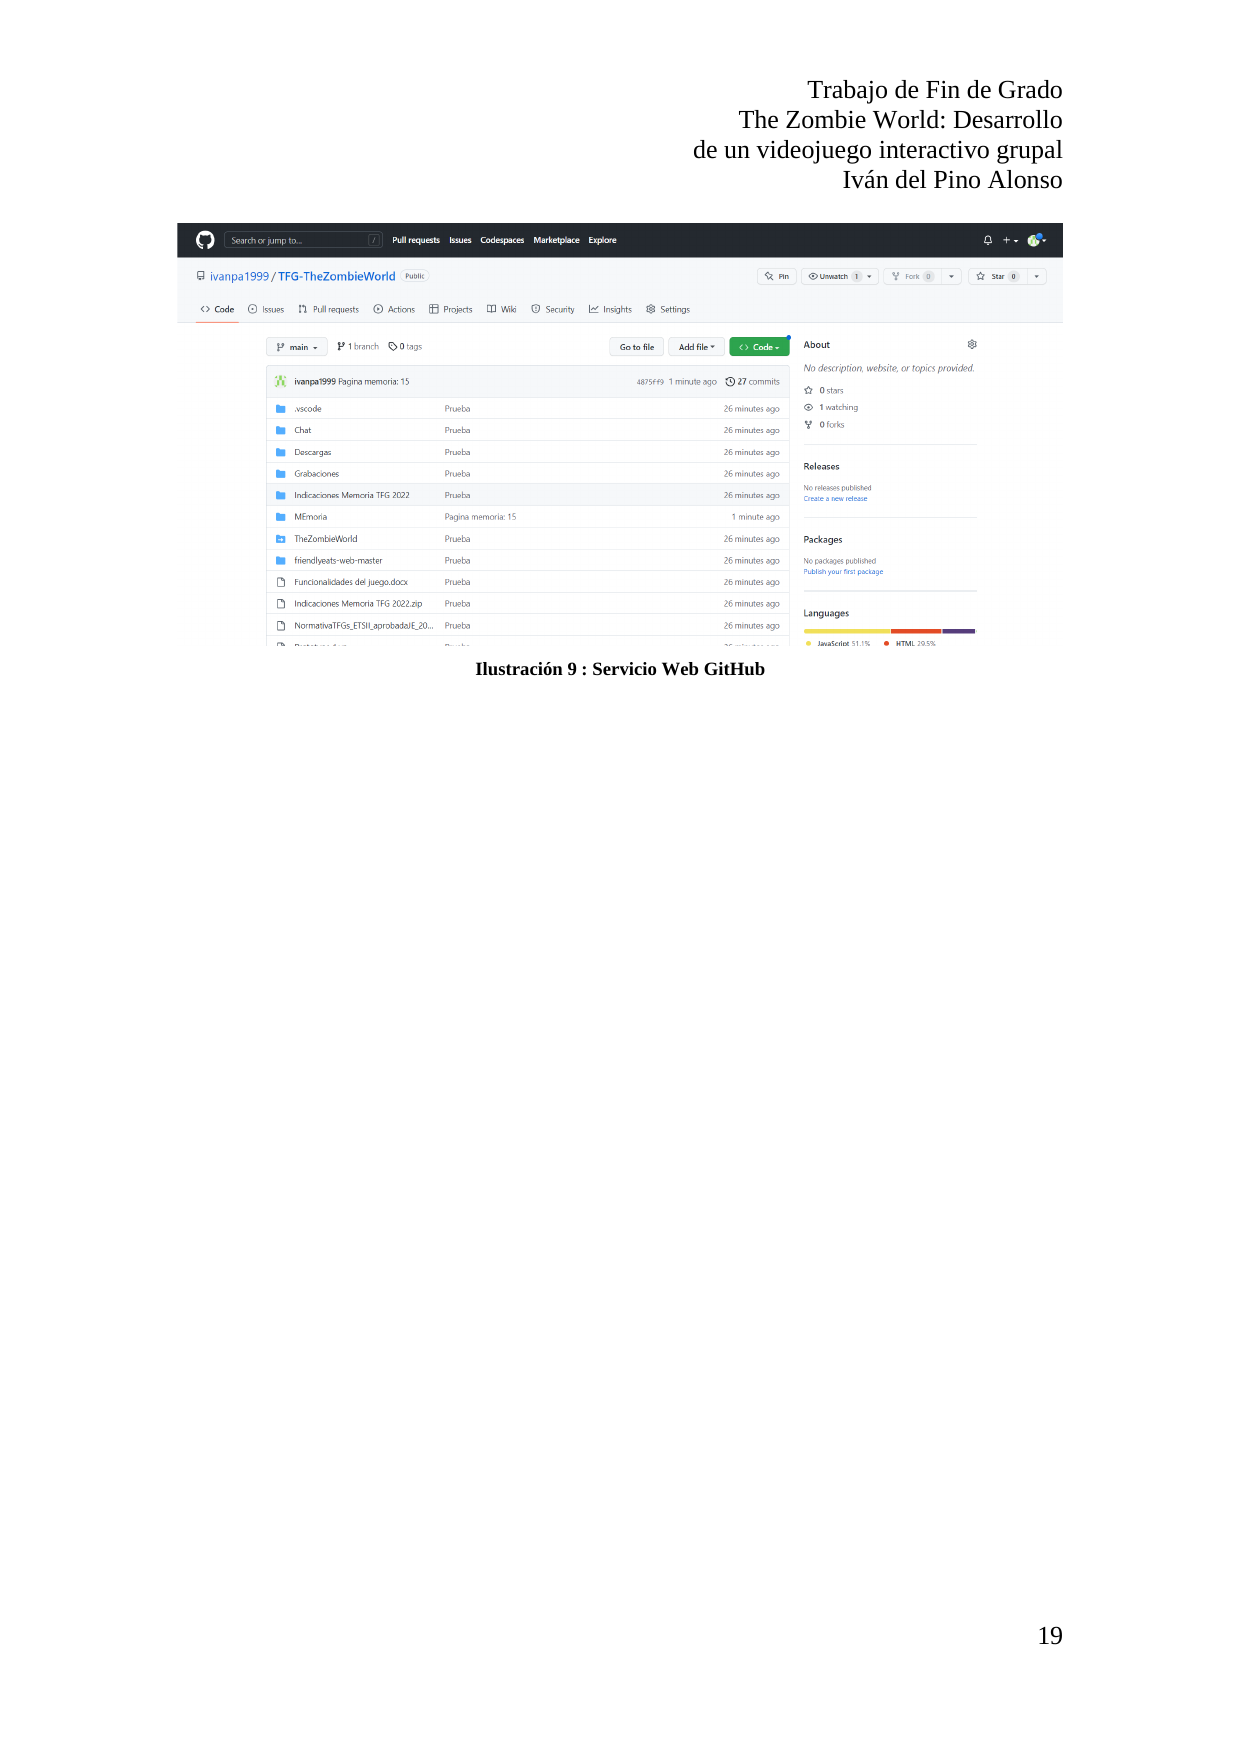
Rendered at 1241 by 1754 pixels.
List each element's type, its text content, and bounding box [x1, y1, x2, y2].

picture [177, 223, 1063, 646]
text Ilustración 9 : Servicio Web GitHub [177, 658, 1063, 680]
